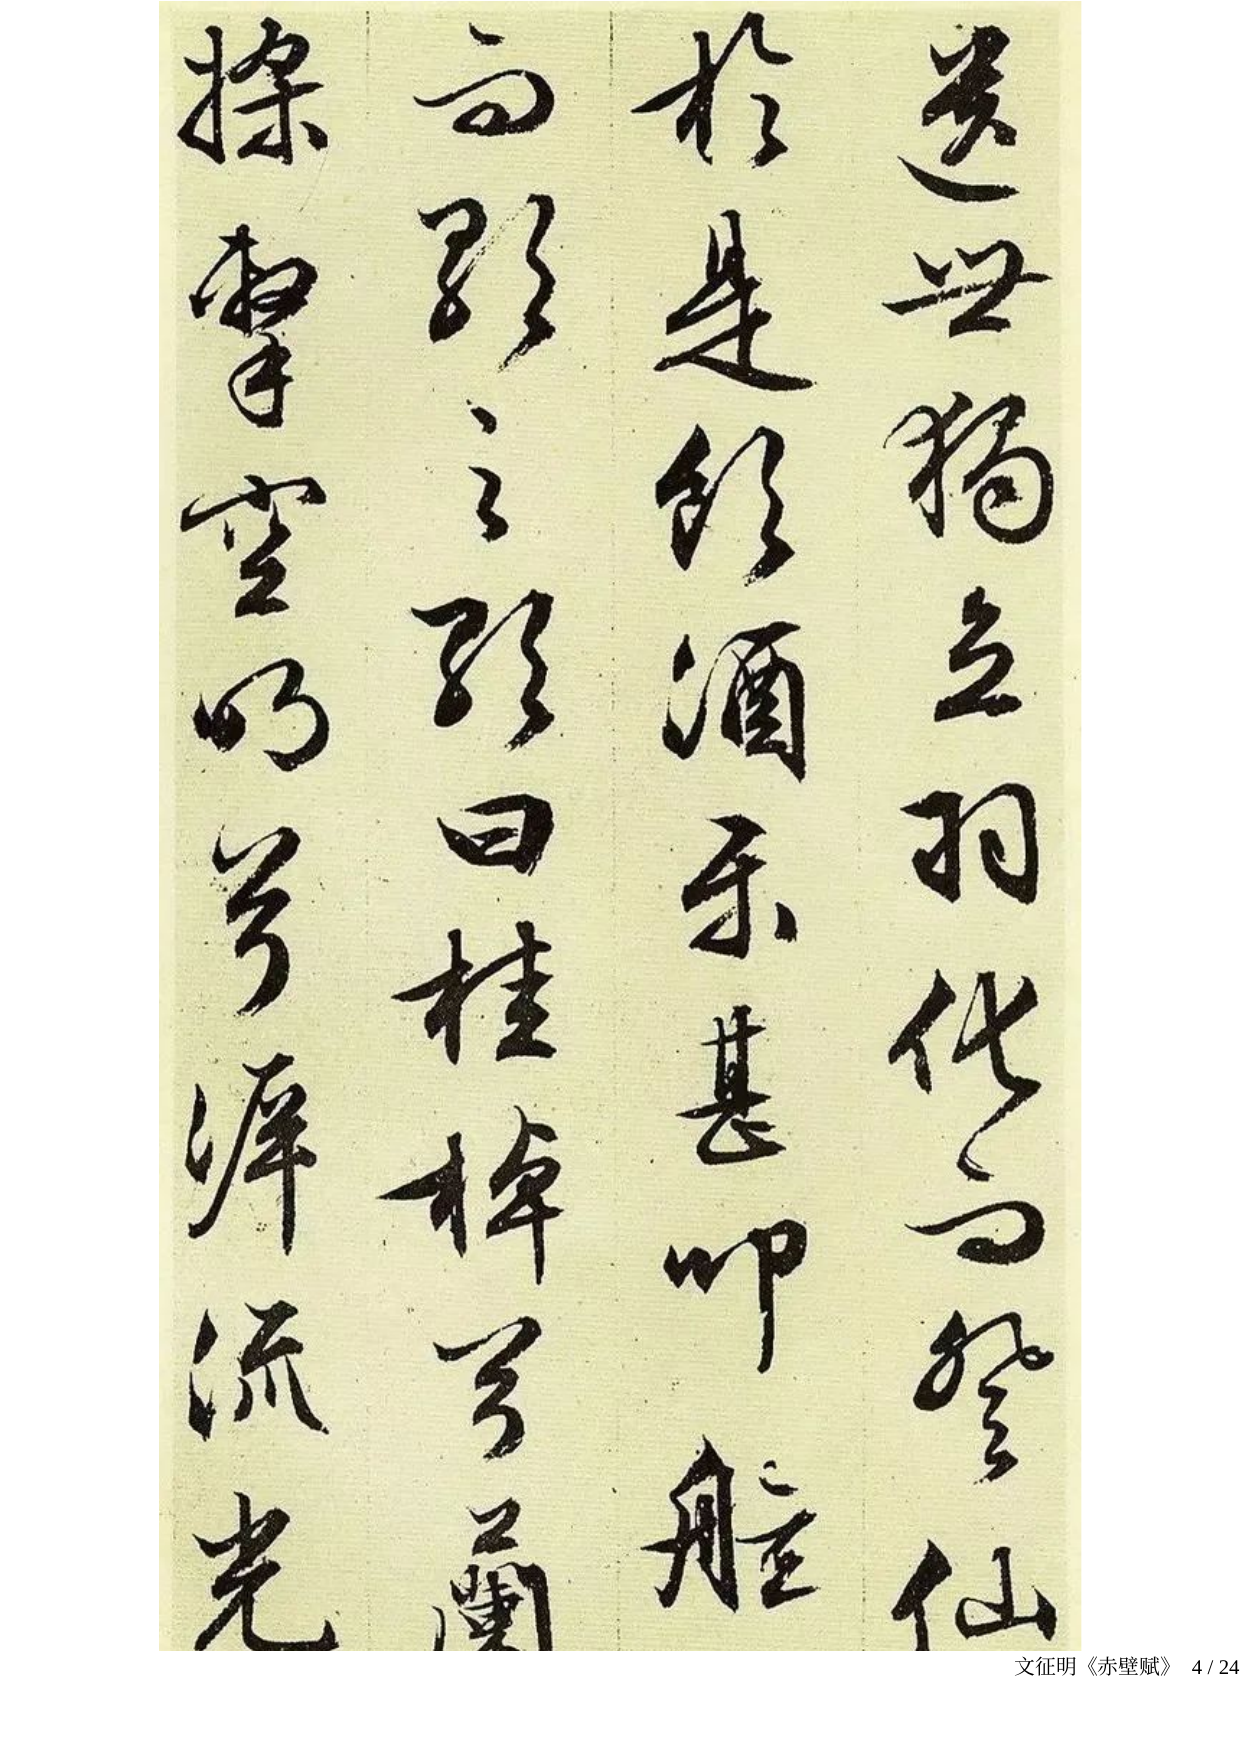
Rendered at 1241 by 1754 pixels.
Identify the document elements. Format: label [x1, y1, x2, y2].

picture [159, 1, 1082, 1651]
